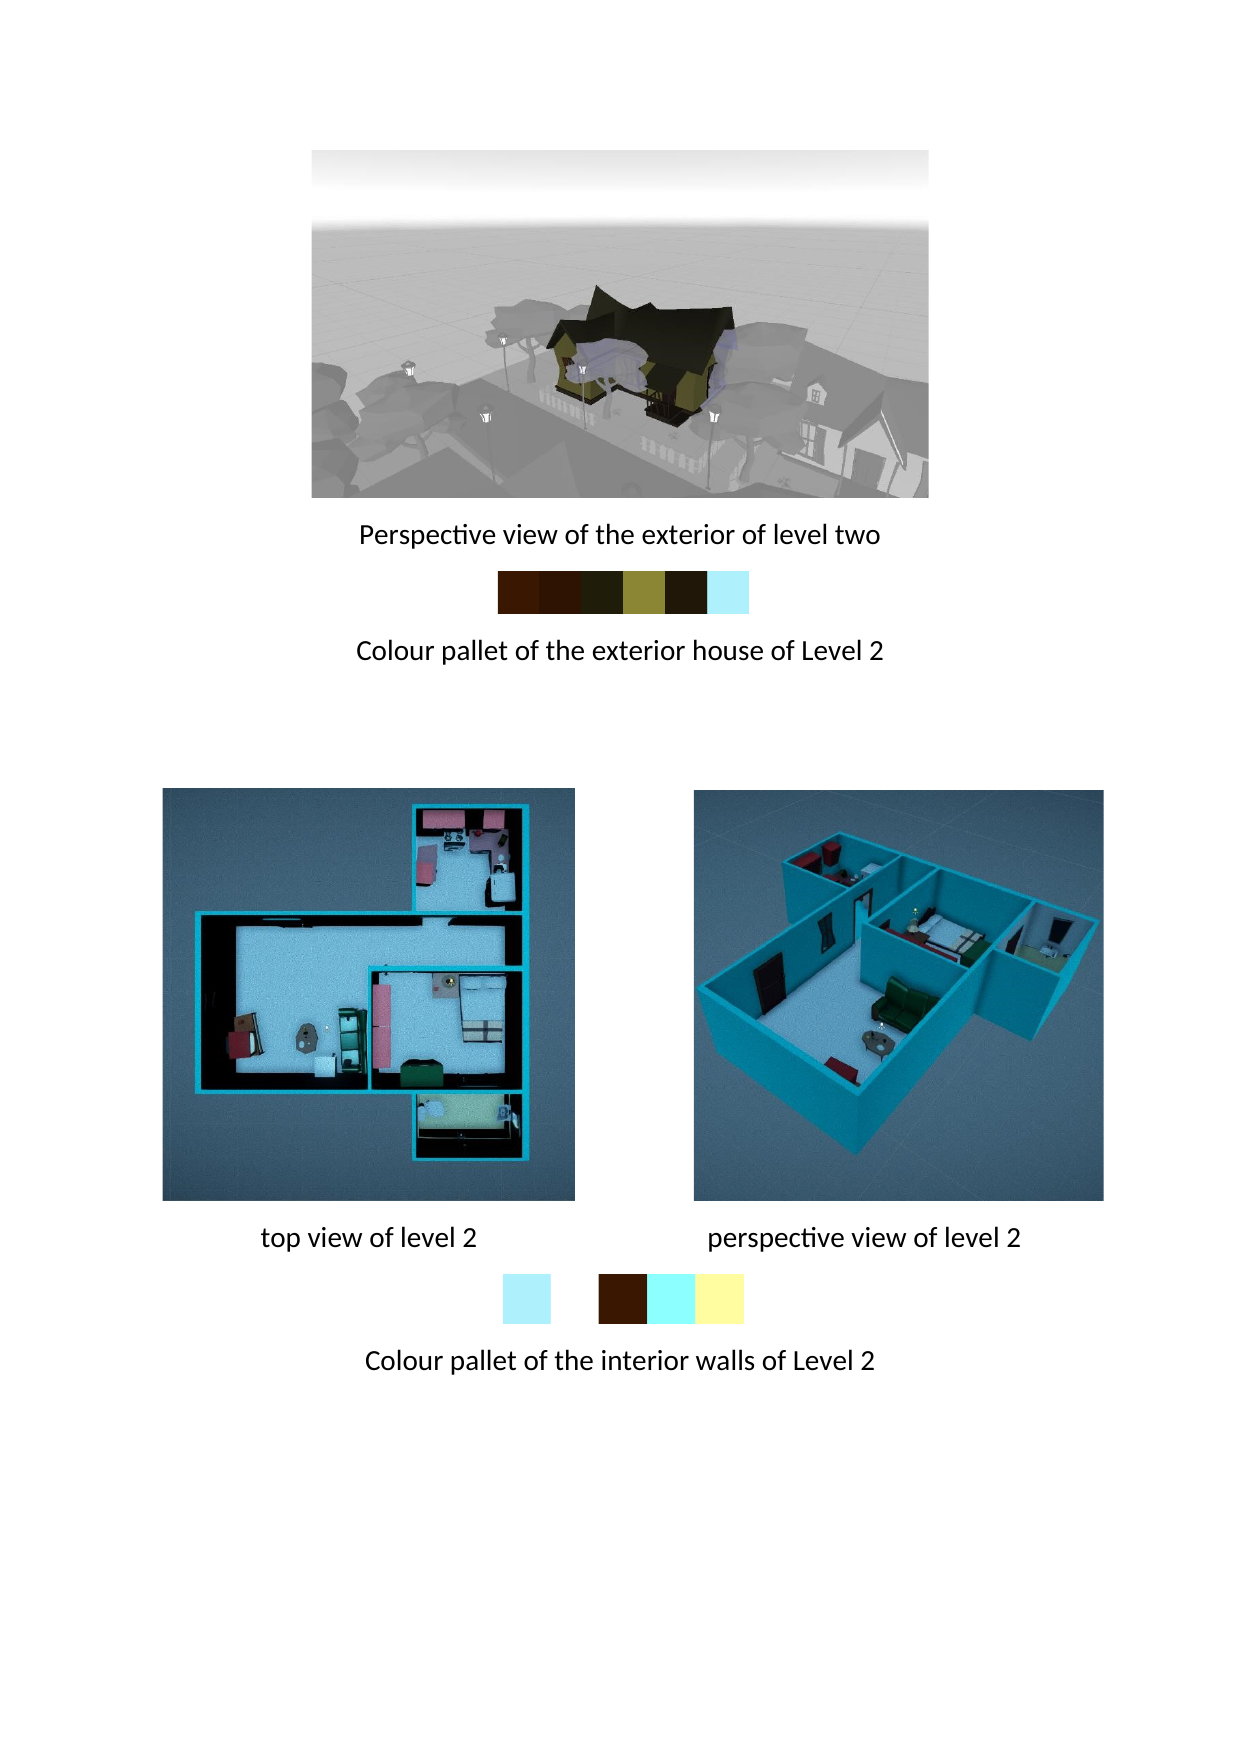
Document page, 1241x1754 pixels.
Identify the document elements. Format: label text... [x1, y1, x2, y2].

text Colour pallet of the exterior house of Level 2 [150, 632, 1090, 668]
text top view of level 2 perspective view of level 2 [148, 1219, 1091, 1254]
text Colour pallet of the interior walls of Level 2 [150, 1342, 1090, 1377]
text Perspective view of the exterior of level two [150, 516, 1090, 551]
picture [311, 150, 929, 498]
picture [693, 790, 1104, 1201]
picture [502, 1274, 744, 1324]
picture [497, 571, 749, 614]
picture [162, 788, 575, 1201]
